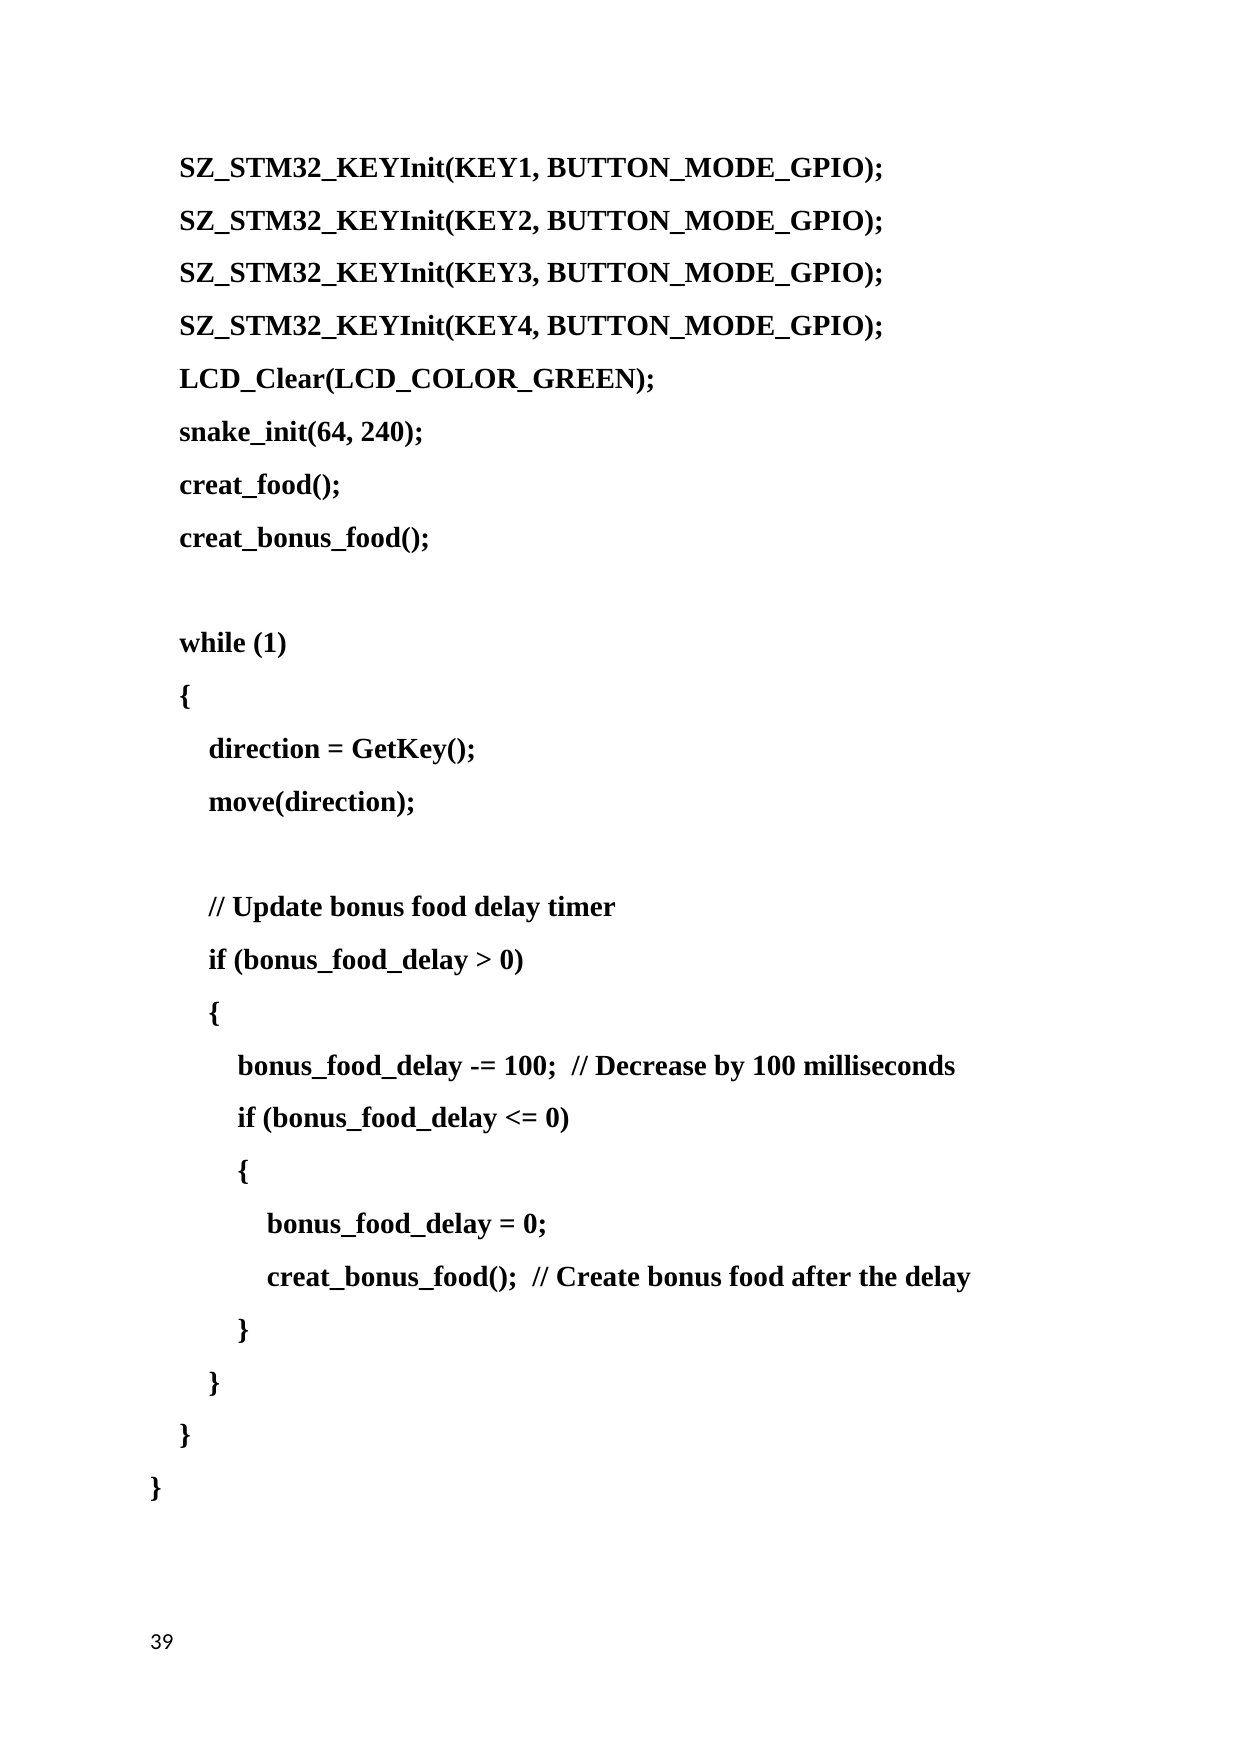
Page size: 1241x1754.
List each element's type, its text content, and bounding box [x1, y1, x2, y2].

text } [150, 1365, 1090, 1398]
text creat_bonus_food(); // Create bonus food after the delay [150, 1259, 1090, 1293]
text bonus_food_delay = 0; [150, 1206, 1090, 1240]
text } [150, 1417, 1090, 1451]
text SZ_STM32_KEYInit(KEY3, BUTTON_MODE_GPIO); [150, 256, 1090, 289]
text SZ_STM32_KEYInit(KEY4, BUTTON_MODE_GPIO); [150, 308, 1090, 342]
text snake_init(64, 240); [150, 414, 1090, 448]
text { [150, 1153, 1090, 1187]
text bonus_food_delay -= 100; // Decrease by 100 milliseconds [150, 1048, 1090, 1081]
text if (bonus_food_delay <= 0) [150, 1101, 1090, 1134]
text SZ_STM32_KEYInit(KEY2, BUTTON_MODE_GPIO); [150, 203, 1090, 236]
text SZ_STM32_KEYInit(KEY1, BUTTON_MODE_GPIO); [150, 150, 1090, 183]
text direction = GetKey(); [150, 731, 1090, 764]
text // Update bonus food delay timer [150, 889, 1090, 923]
text { [150, 995, 1090, 1028]
text move(direction); [150, 784, 1090, 817]
text { [150, 678, 1090, 712]
text } [150, 1470, 1090, 1504]
text while (1) [150, 625, 1090, 659]
text } [150, 1312, 1090, 1345]
text LCD_Clear(LCD_COLOR_GREEN); [150, 361, 1090, 395]
text creat_bonus_food(); [150, 520, 1090, 553]
text creat_food(); [150, 467, 1090, 500]
text if (bonus_food_delay > 0) [150, 942, 1090, 976]
